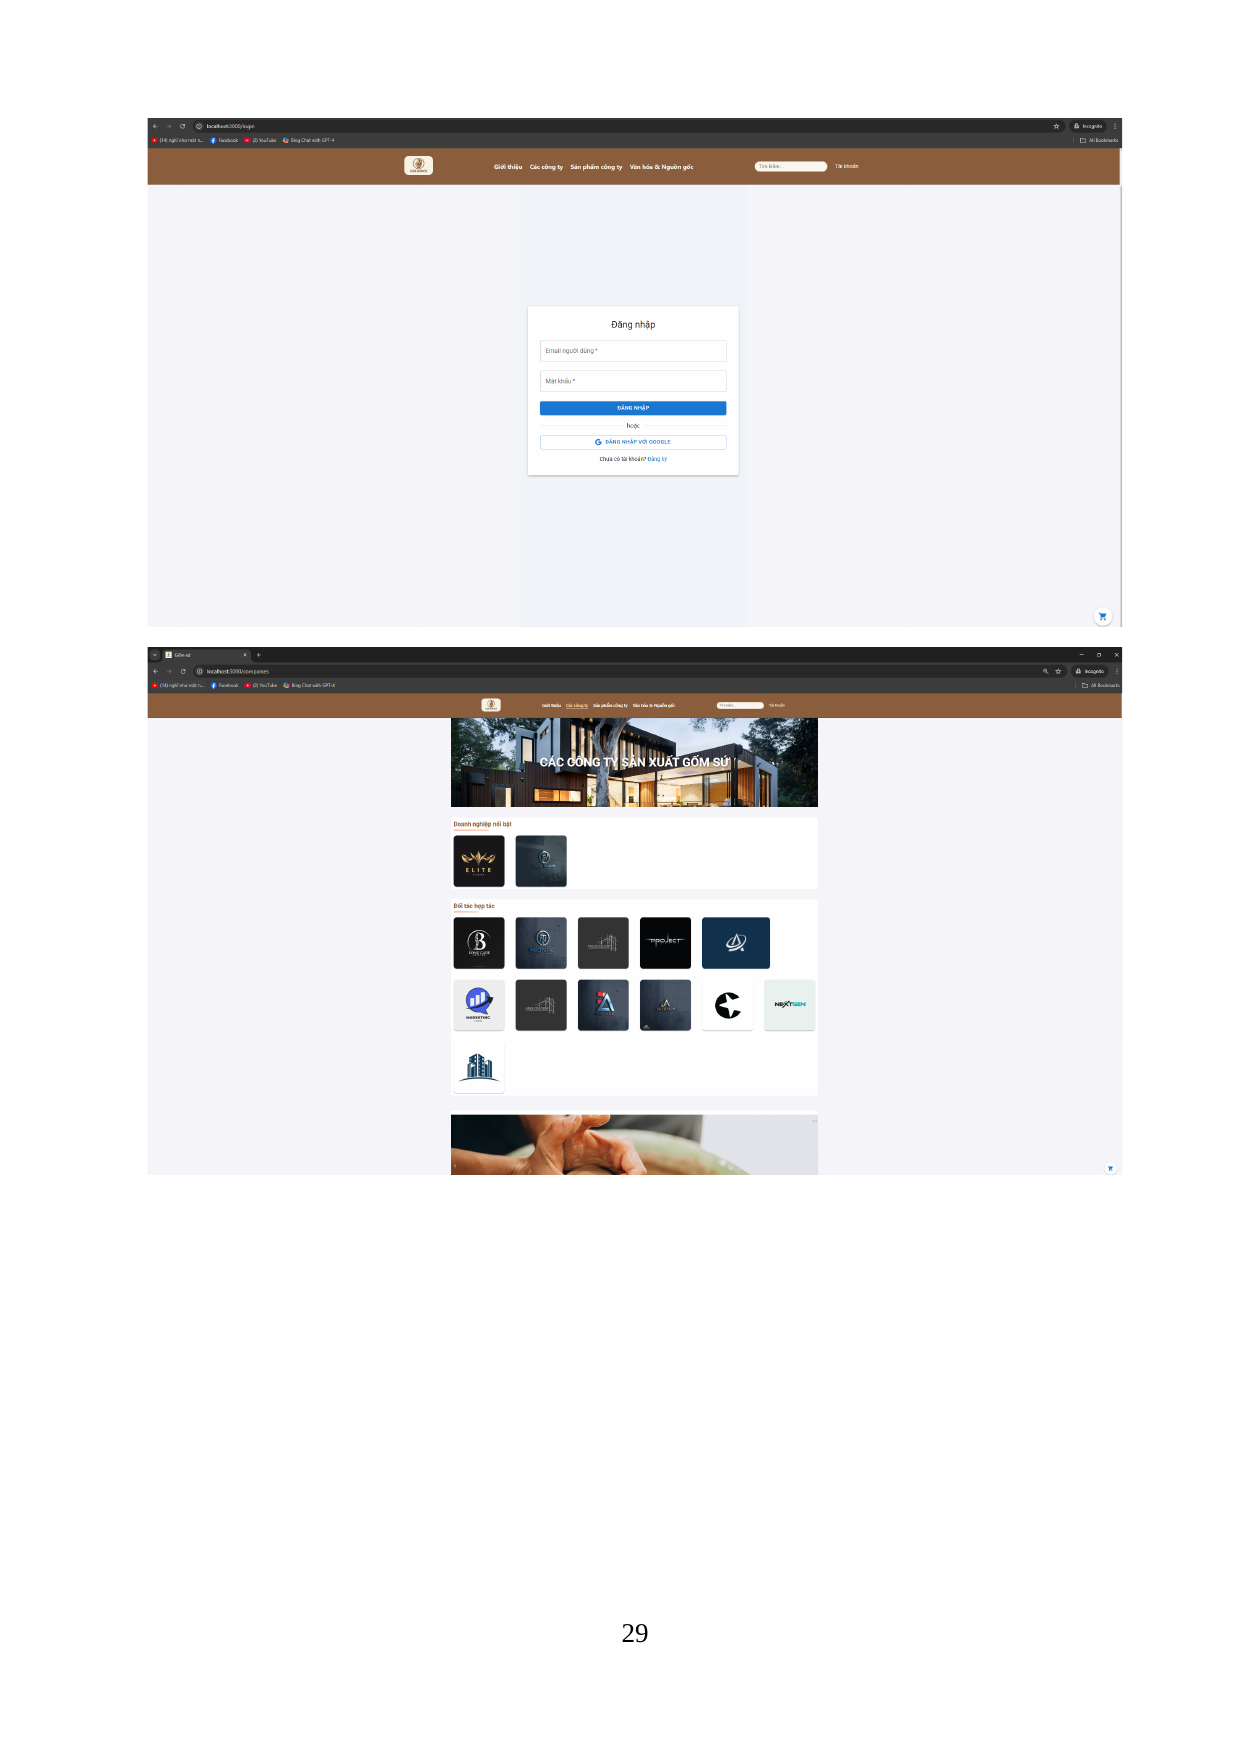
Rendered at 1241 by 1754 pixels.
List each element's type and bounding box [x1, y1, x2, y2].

picture [147, 118, 1123, 627]
picture [147, 647, 1123, 1175]
